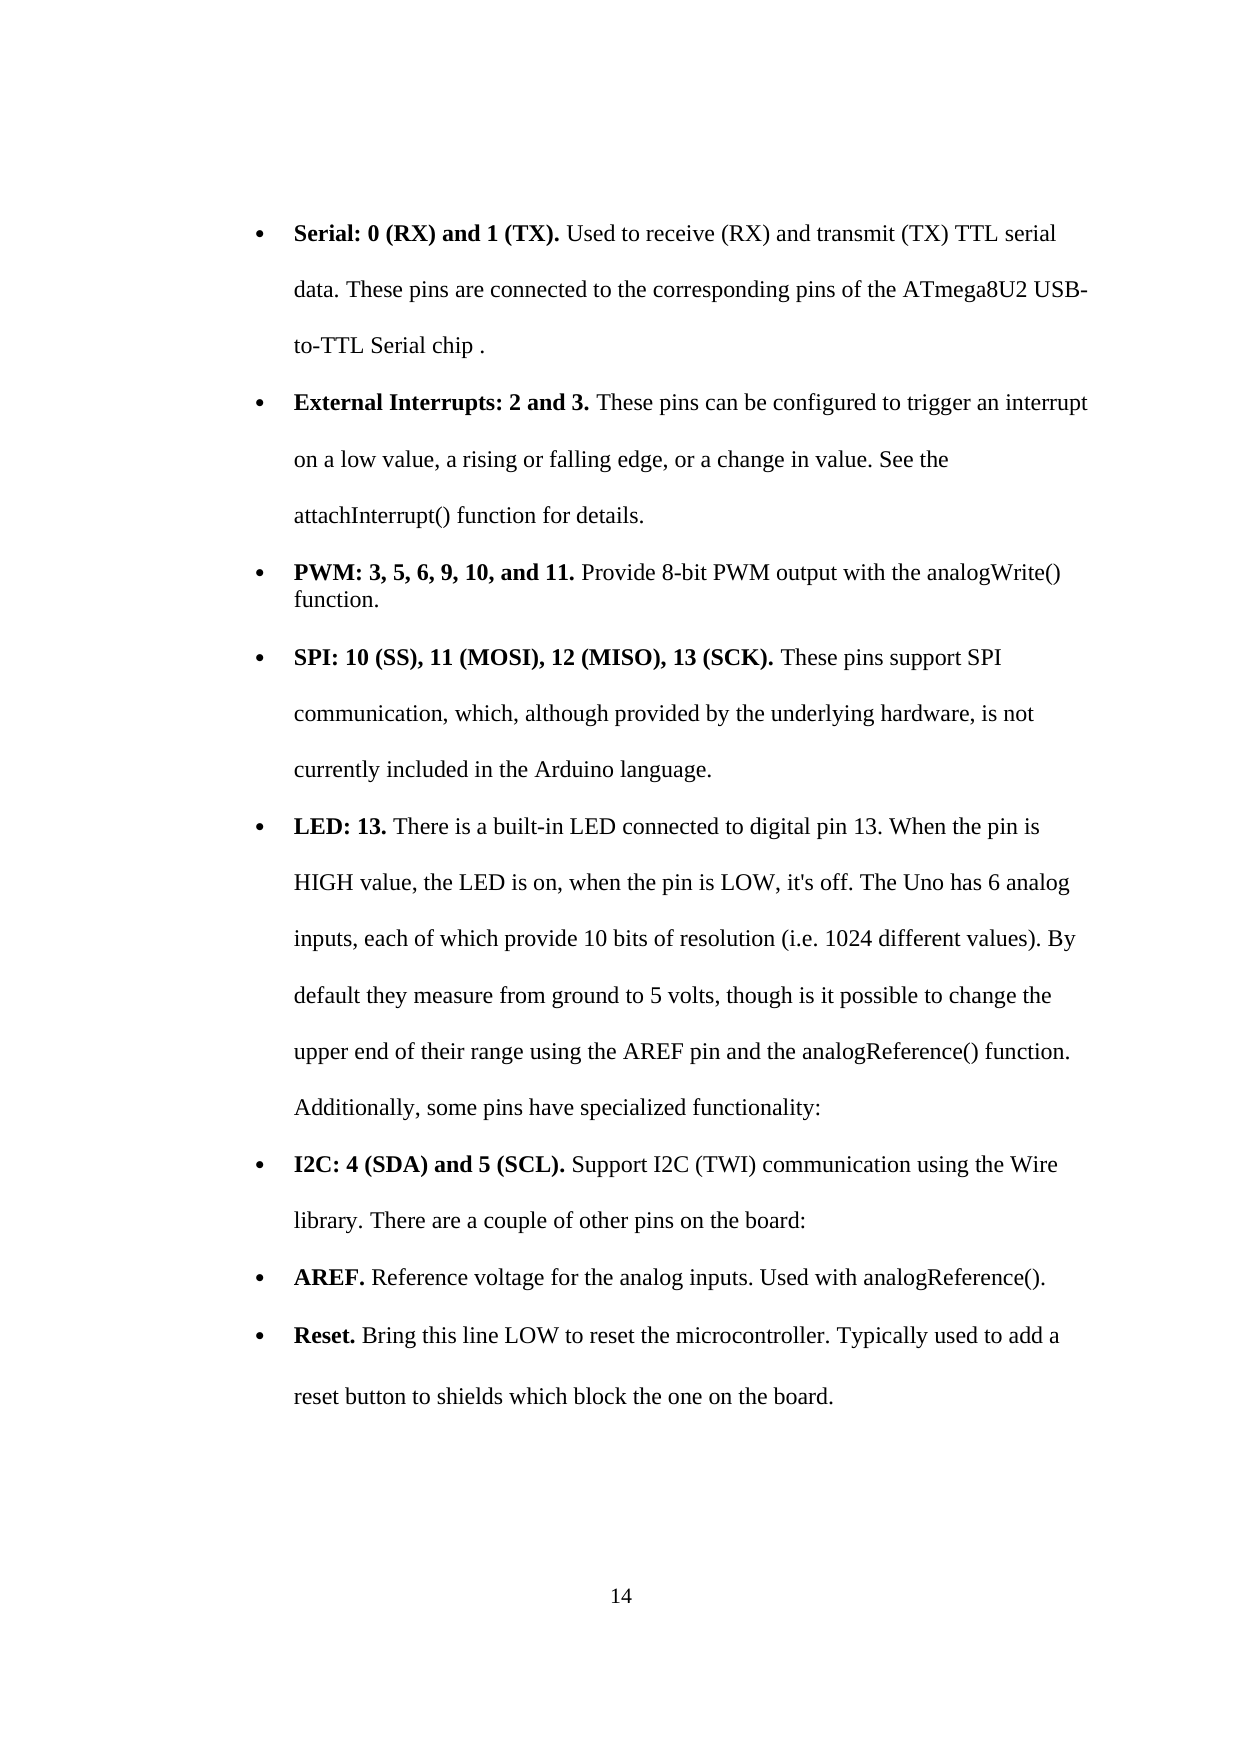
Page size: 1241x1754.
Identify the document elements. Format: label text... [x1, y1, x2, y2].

list AREF. Reference voltage for the analog inputs. Used with analogReference(). [256, 1263, 1094, 1291]
list Serial: 0 (RX) and 1 (TX). Used to receive (RX) and transmit (TX) TTL serial data. These pins are connected to the corresponding pins of the ATmega8U2 USB-to-TTL Serial chip . [256, 219, 1094, 359]
text 14 [150, 1583, 1092, 1608]
list LED: 13. There is a built-in LED connected to digital pin 13. When the pin is HIGH value, the LED is on, when the pin is LOW, it's off. The Uno has 6 analog inputs, each of which provide 10 bits of resolution (i.e. 1024 different values). By default they measure from ground to 5 volts, though is it possible to change the upper end of their range using the AREF pin and the analogReference() function. Additionally, some pins have specialized functionality: [256, 812, 1094, 1121]
list SPI: 10 (SS), 11 (MOSI), 12 (MISO), 13 (SCK). These pins support SPI communication, which, although provided by the underlying hardware, is not currently included in the Arduino language. [256, 643, 1094, 783]
list Reset. Bring this line LOW to reset the microcontroller. Typically used to add a reset button to shields which block the one on the board. [256, 1321, 1094, 1410]
list PWM: 3, 5, 6, 9, 10, and 11. Provide 8-bit PWM output with the analogWrite() function. [256, 558, 1094, 613]
list I2C: 4 (SDA) and 5 (SCL). Support I2C (TWI) communication using the Wire library. There are a couple of other pins on the board: [256, 1150, 1094, 1234]
list External Interrupts: 2 and 3. These pins can be configured to trigger an interrupt on a low value, a rising or falling edge, or a change in value. See the attachInterrupt() function for details. [256, 388, 1094, 529]
